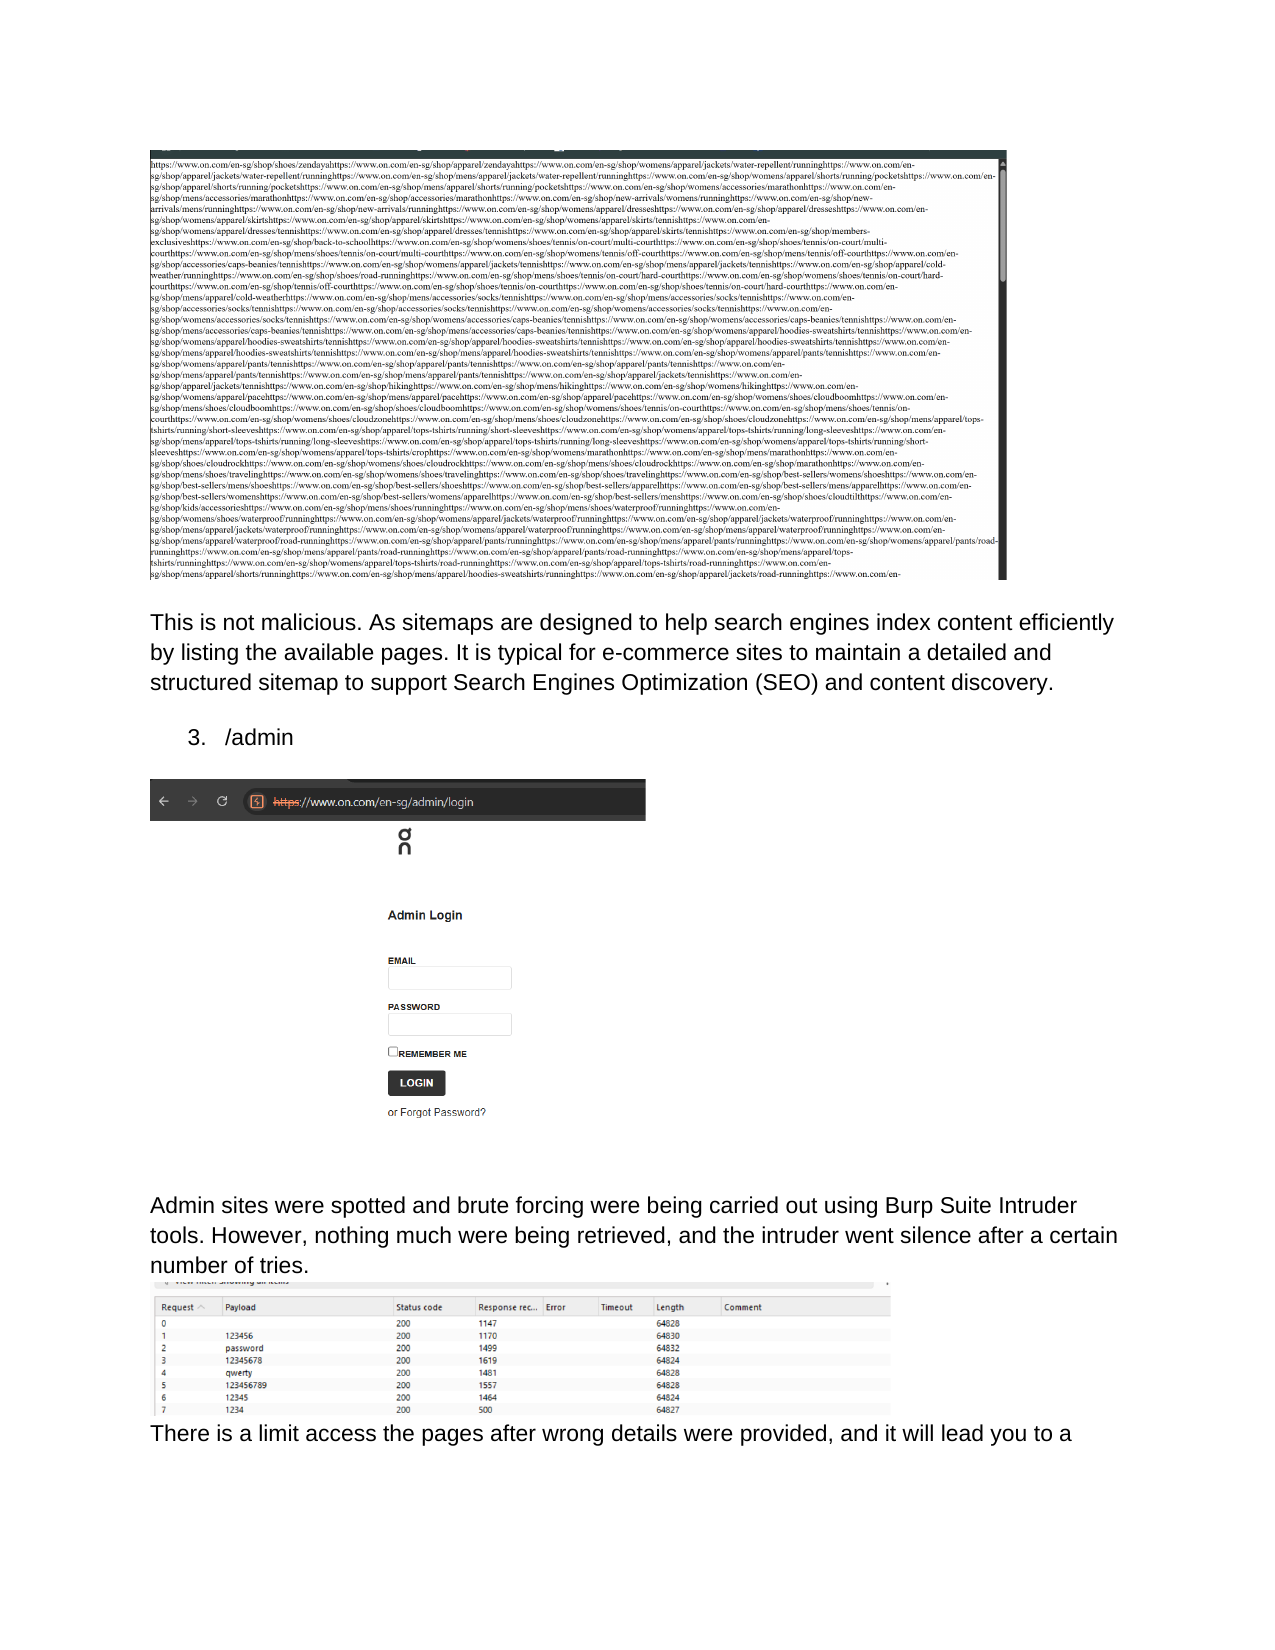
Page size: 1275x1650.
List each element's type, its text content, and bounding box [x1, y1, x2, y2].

picture [150, 150, 1007, 580]
picture [150, 779, 646, 1164]
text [150, 1192, 1125, 1446]
list /admin [187, 724, 1125, 751]
picture [150, 1282, 891, 1416]
text This is not malicious. As sitemaps are designed to help search engines index content efficiently by listing the available pages. It is typical for e-commerce sites to maintain a detailed and structured sitemap to support Search Engines Optimization (SEO) and content discovery. [150, 609, 1125, 695]
